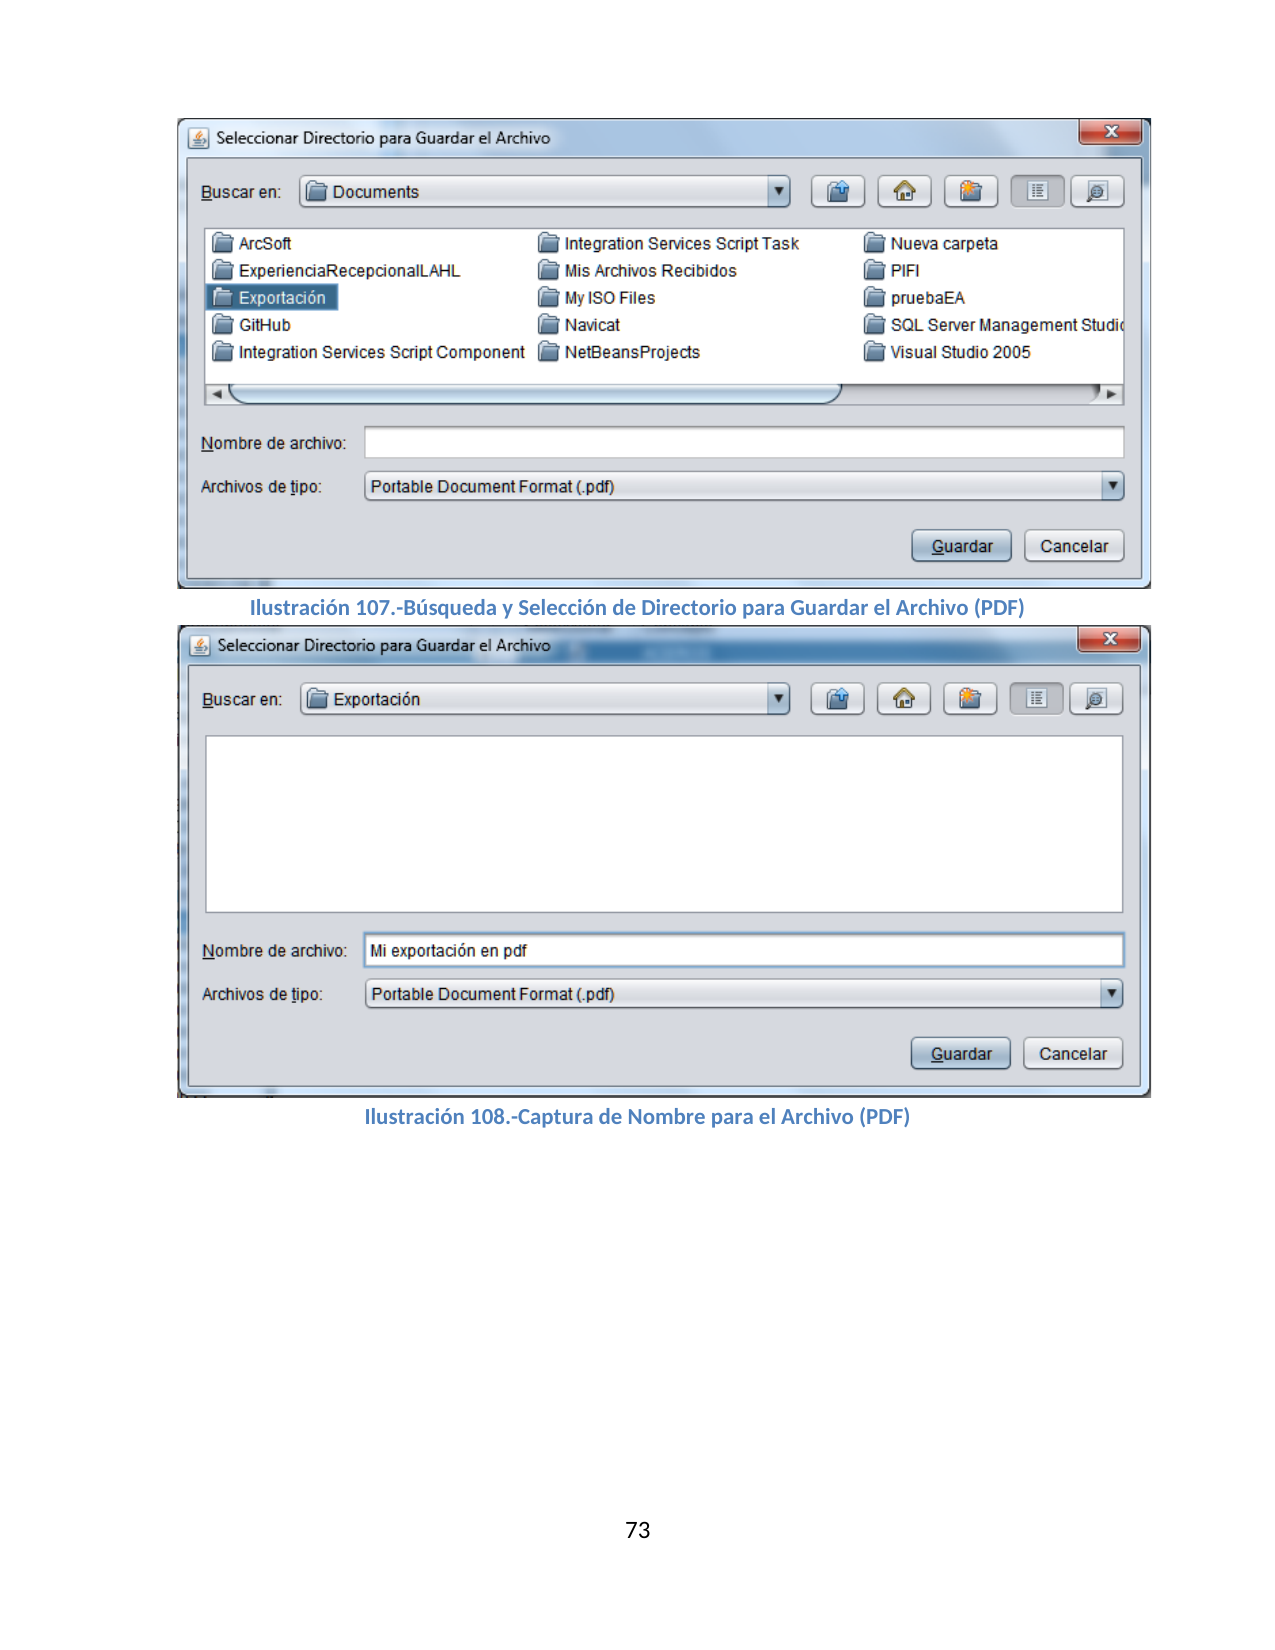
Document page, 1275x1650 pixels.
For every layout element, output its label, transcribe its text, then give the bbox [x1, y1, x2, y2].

picture [177, 625, 1152, 1098]
picture [177, 118, 1152, 589]
